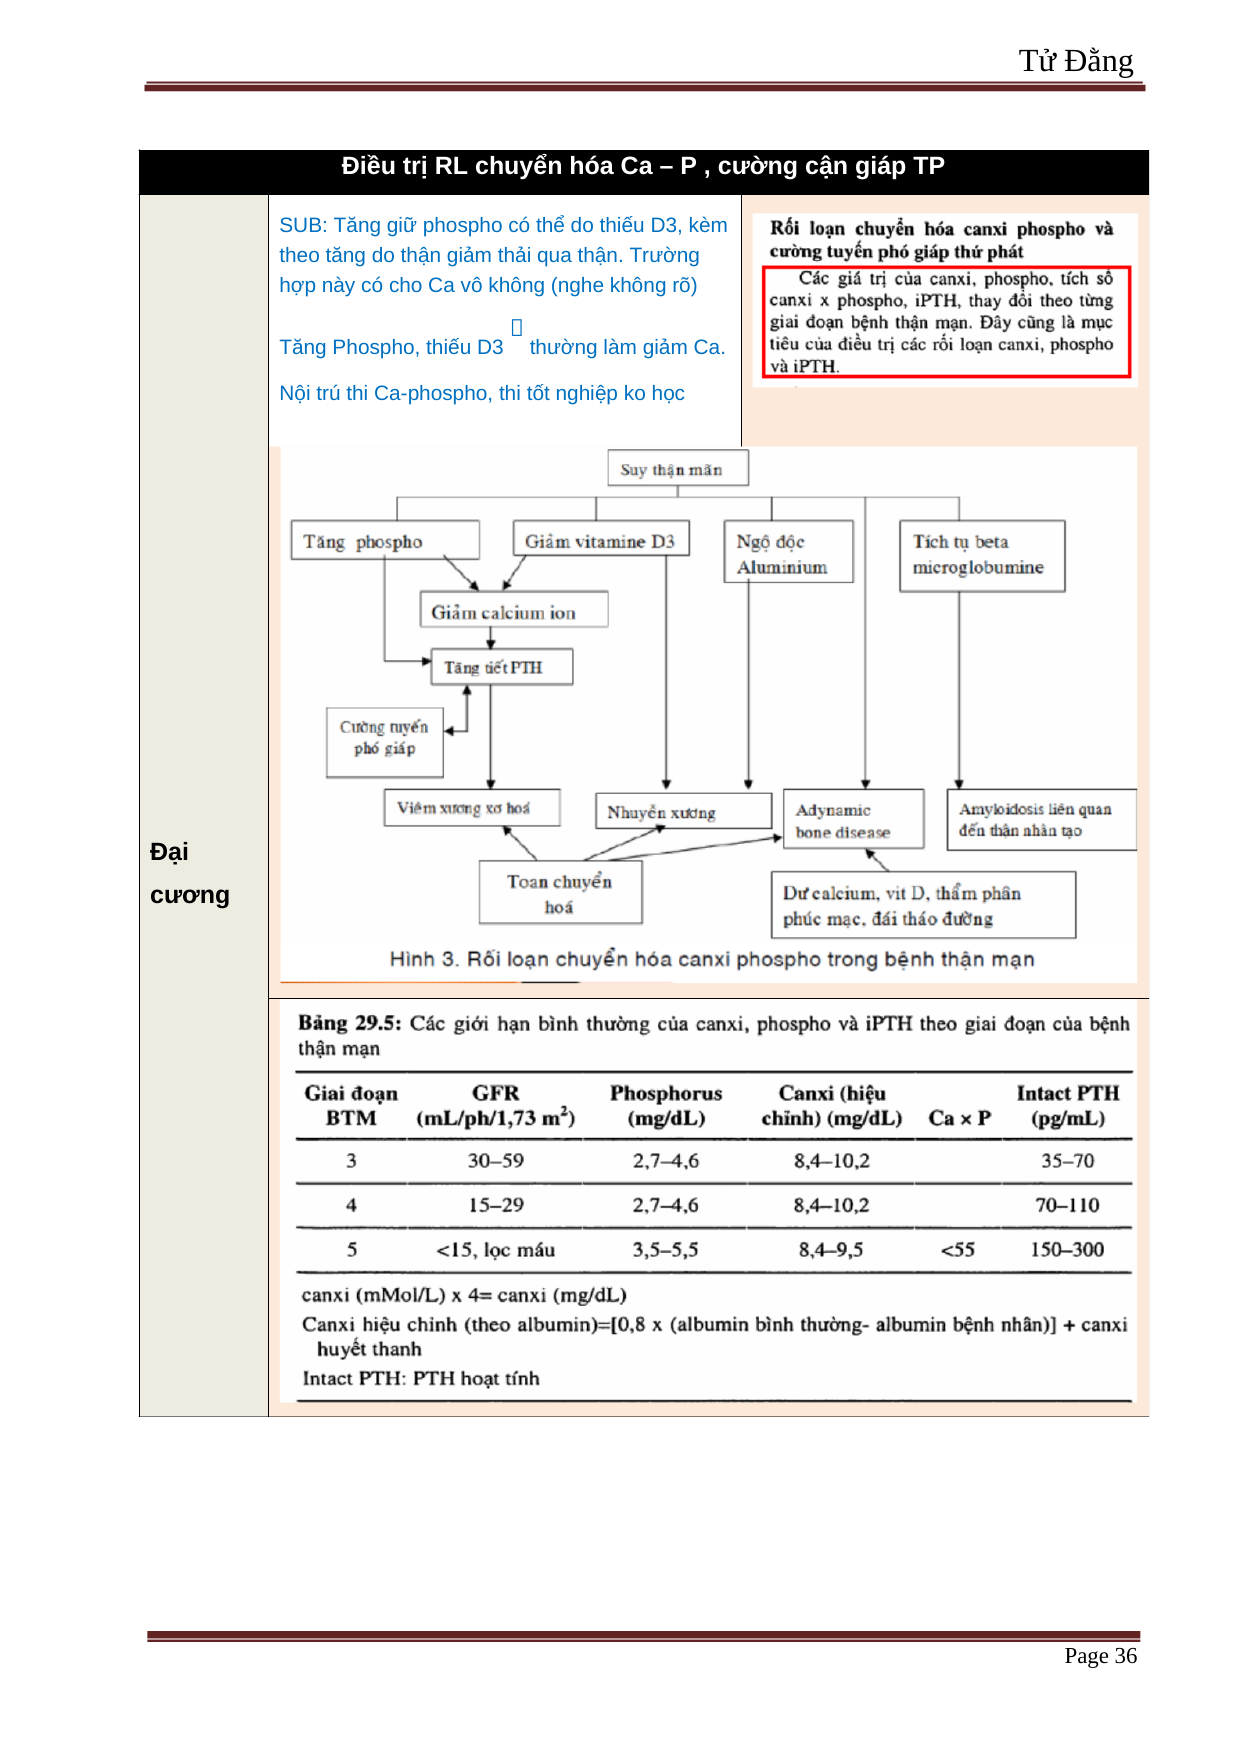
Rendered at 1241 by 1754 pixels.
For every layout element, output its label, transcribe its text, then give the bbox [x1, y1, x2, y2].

text cương [150, 880, 1137, 909]
picture [138, 81, 1150, 1417]
picture [147, 1631, 1141, 1642]
text Điều trị RL chuyển hóa Ca – P , cường cận giáp TP [150, 151, 1137, 179]
text Nội trú thi Ca-phospho, thi tốt nghiệp ko học [279, 380, 1137, 404]
text Đại [150, 837, 1137, 866]
text SUB: Tăng giữ phospho có thể do thiếu D3, kèm theo tăng do thận giảm thải qua thận. Trường hợp này có cho Ca vô không (nghe không rõ) Tăng Phospho, thiếu D3  thường làm giảm Ca. [279, 213, 729, 366]
text Tử Đằng [1019, 42, 1137, 79]
text Page 36 [150, 1642, 1137, 1668]
